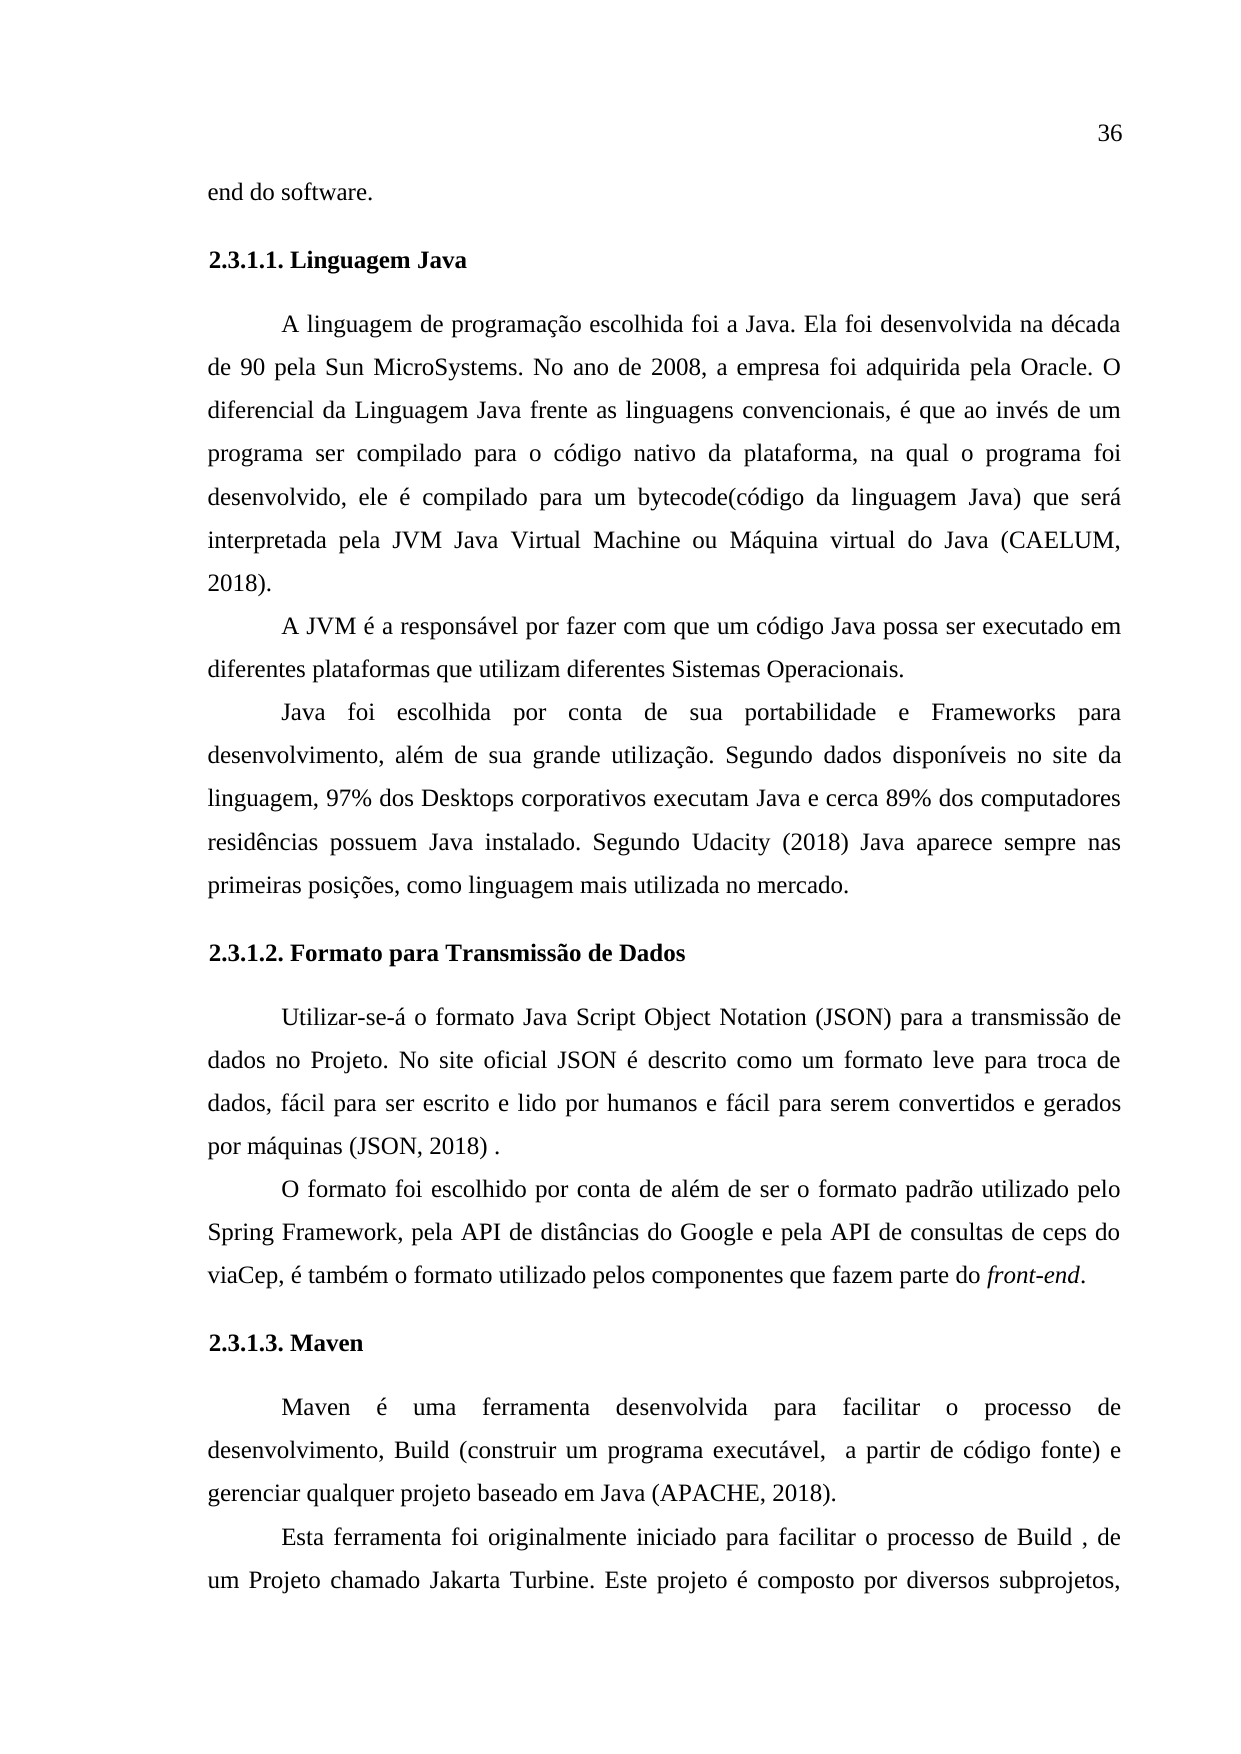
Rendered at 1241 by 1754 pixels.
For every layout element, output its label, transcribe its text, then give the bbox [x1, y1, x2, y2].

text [207, 177, 1122, 206]
text A linguagem de programação escolhida foi a Java. Ela foi desenvolvida na década de 90 pela Sun MicroSystems. No ano de 2008, a empresa foi adquirida pela Oracle. O diferencial da Linguagem Java frente as linguagens convencionais, é que ao invés de um programa ser compilado para o código nativo da plataforma, na qual o programa foi desenvolvido, ele é compilado para um bytecode(código da linguagem Java) que será interpretada pela JVM Java Virtual Machine ou Máquina virtual do Java (CAELUM, 2018). [207, 309, 1122, 597]
text Maven é uma ferramenta desenvolvida para facilitar o processo de desenvolvimento, Build (construir um programa executável, a partir de código fonte) e gerenciar qualquer projeto baseado em Java (APACHE, 2018). [207, 1392, 1122, 1507]
text O formato foi escolhido por conta de além de ser o formato padrão utilizado pelo Spring Framework, pela API de distâncias do Google e pela API de consultas de ceps do viaCep, é também o formato utilizado pelos componentes que fazem parte do front-end. [207, 1174, 1122, 1289]
text Utilizar-se-á o formato Java Script Object Notation (JSON) para a transmissão de dados no Projeto. No site oficial JSON é descrito como um formato leve para troca de dados, fácil para ser escrito e lido por humanos e fácil para serem convertidos e gerados por máquinas (JSON, 2018) . [207, 1002, 1122, 1160]
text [207, 1522, 1122, 1593]
subtitle Linguagem Java [208, 245, 1122, 274]
subtitle Formato para Transmissão de Dados [208, 938, 1122, 967]
text A JVM é a responsável por fazer com que um código Java possa ser executado em diferentes plataformas que utilizam diferentes Sistemas Operacionais. [207, 611, 1122, 683]
subtitle Maven [208, 1328, 1122, 1357]
text Java foi escolhida por conta de sua portabilidade e Frameworks para desenvolvimento, além de sua grande utilização. Segundo dados disponíveis no site da linguagem, 97% dos Desktops corporativos executam Java e cerca 89% dos computadores residências possuem Java instalado. Segundo Udacity (2018) Java aparece sempre nas primeiras posições, como linguagem mais utilizada no mercado. [207, 697, 1122, 898]
